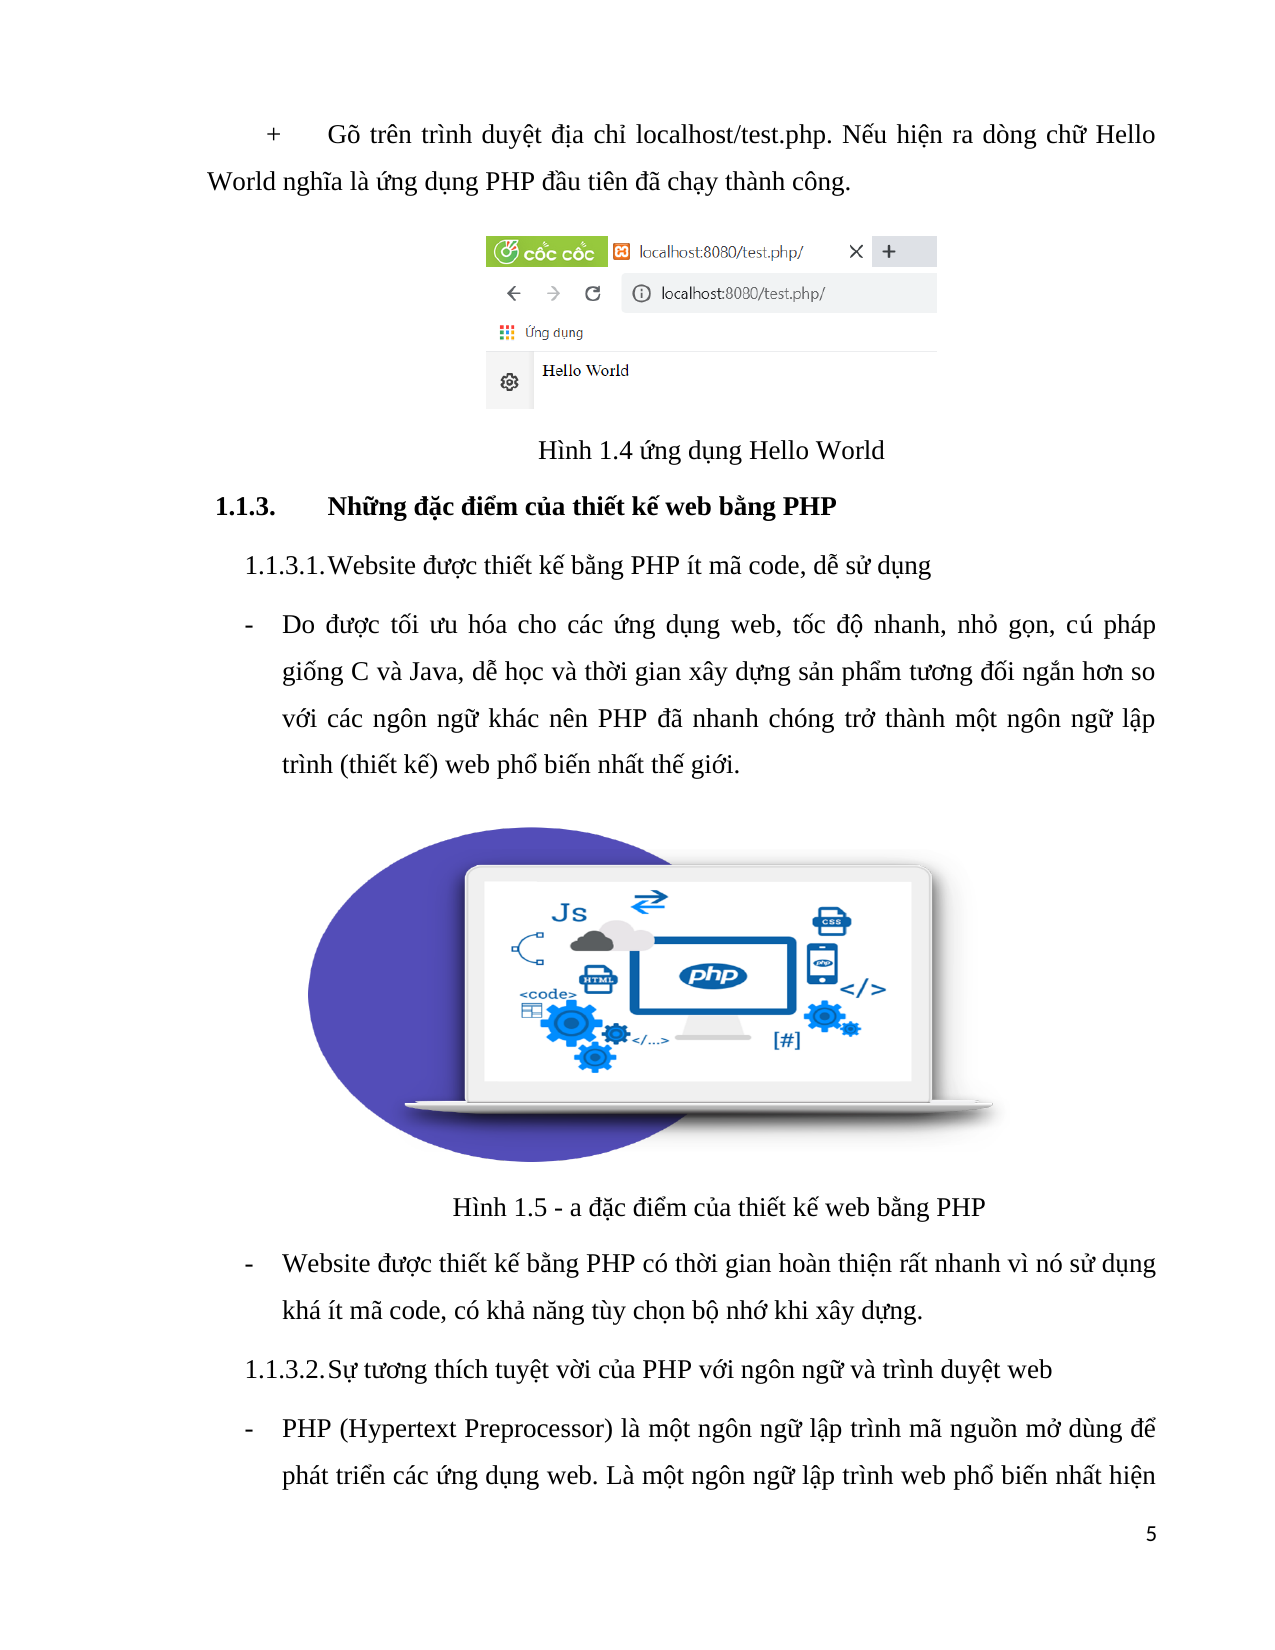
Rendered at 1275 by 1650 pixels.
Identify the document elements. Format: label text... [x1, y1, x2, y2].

table_header [282, 808, 1157, 1179]
list Website được thiết kế bằng PHP ít mã code, dễ sử dụng [244, 549, 1157, 580]
text Do được tối ưu hóa cho các ứng dụng web, tốc độ nhanh, nhỏ gọn, cú pháp giống C và Java, dễ học và thời gian xây dựng sản phẩm tương đối ngắn hơn so với các ngôn ngữ khác nên PHP đã nhanh chóng trở thành một ngôn ngữ lập trình (thiết kế) web phổ biến nhất thế giới. [244, 608, 1157, 779]
list Những đặc điểm của thiết kế web bằng PHP [215, 490, 1157, 521]
table_cell Hình 1.4 ứng dụng Hello World [266, 421, 1157, 478]
table_cell Hình 1.5 - a đặc điểm của thiết kế web bằng PHP [282, 1179, 1157, 1235]
list Sự tương thích tuyệt vời của PHP với ngôn ngữ và trình duyệt web [244, 1353, 1157, 1384]
picture [486, 236, 937, 409]
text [244, 1412, 1157, 1490]
picture [293, 820, 1031, 1167]
text Website được thiết kế bằng PHP có thời gian hoàn thiện rất nhanh vì nó sử dụng khá ít mã code, có khả năng tùy chọn bộ nhớ khi xây dựng. [244, 1247, 1157, 1325]
table_header [266, 224, 1157, 421]
text Gõ trên trình duyệt địa chỉ localhost/test.php. Nếu hiện ra dòng chữ Hello World nghĩa là ứng dụng PHP đầu tiên đã chạy thành công. [207, 118, 1157, 196]
